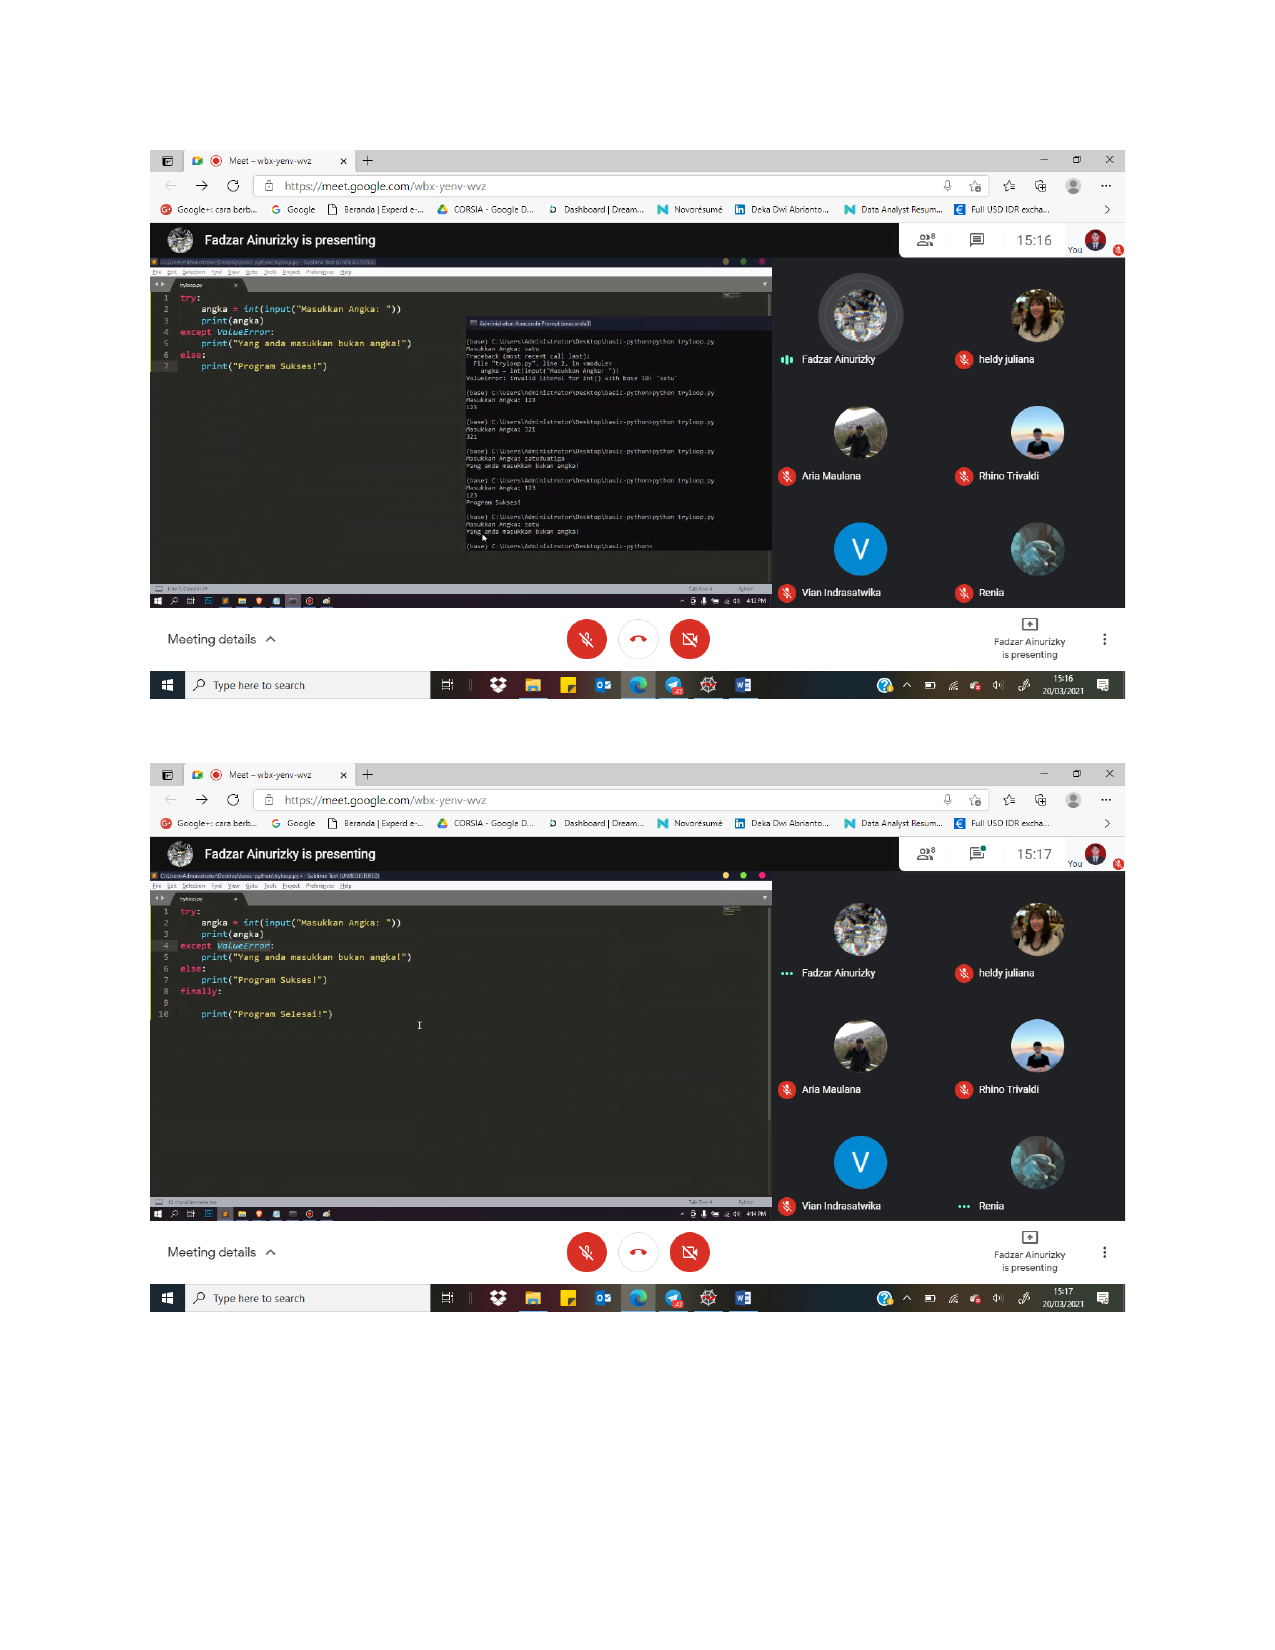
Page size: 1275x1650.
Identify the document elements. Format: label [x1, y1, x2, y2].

picture [150, 763, 1125, 1312]
picture [150, 150, 1125, 699]
